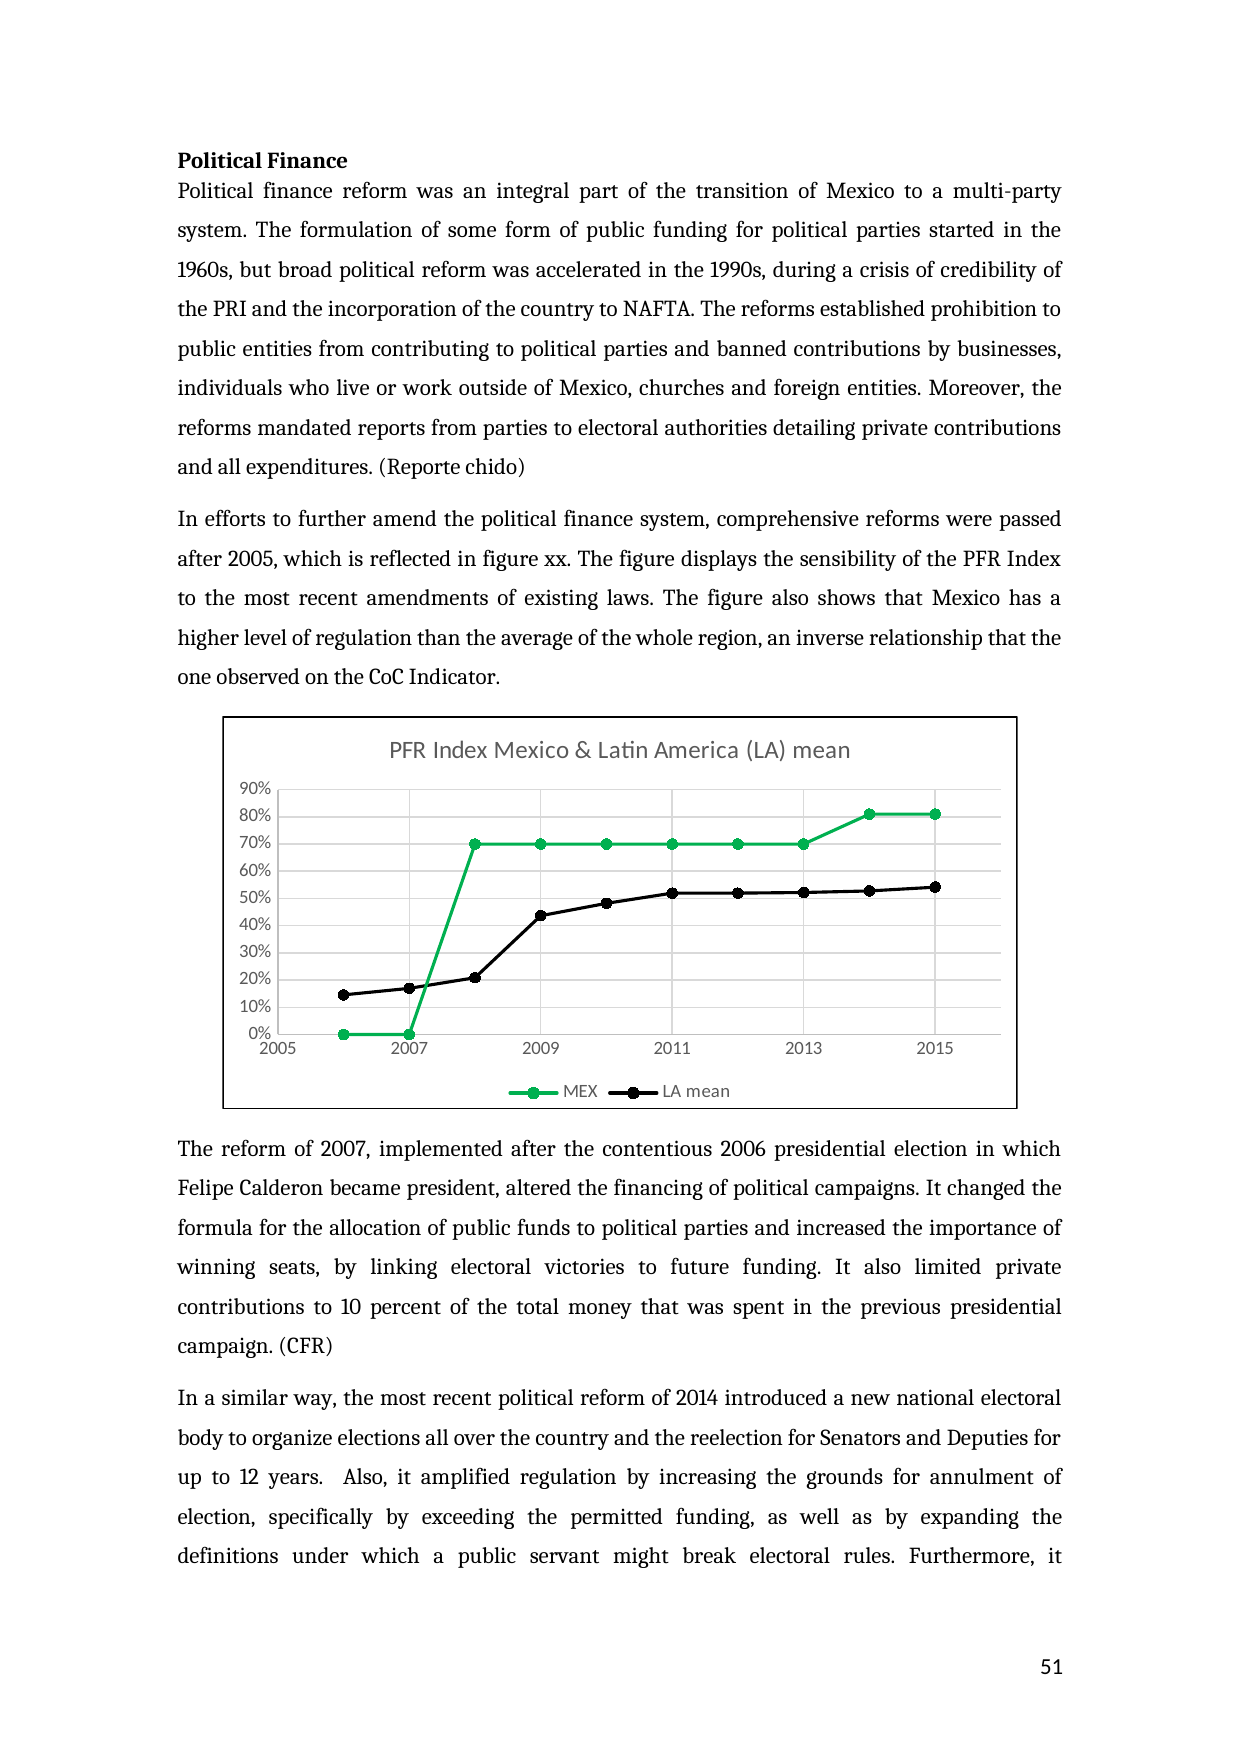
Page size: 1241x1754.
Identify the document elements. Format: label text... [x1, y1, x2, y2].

text In efforts to further amend the political finance system, comprehensive reforms were passed after 2005, which is reflected in figure xx. The figure displays the sensibility of the PFR Index to the most recent amendments of existing laws. The figure also shows that Mexico has a higher level of regulation than the average of the whole region, an inverse relationship that the one observed on the CoC Indicator. [177, 506, 1063, 690]
subtitle Political Finance [177, 148, 1063, 174]
text Political finance reform was an integral part of the transition of Mexico to a multi-party system. The formulation of some form of public funding for political parties started in the 1960s, but broad political reform was accelerated in the 1990s, during a crisis of credibility of the PRI and the incorporation of the country to NAFTA. The reforms established prohibition to public entities from contributing to political parties and banned contributions by businesses, individuals who live or work outside of Mexico, churches and foreign entities. Moreover, the reforms mandated reports from parties to electoral authorities detailing private contributions and all expenditures. (Reporte chido) [177, 178, 1063, 481]
text The reform of 2007, implemented after the contentious 2006 presidential election in which Felipe Calderon became president, altered the financing of political campaigns. It changed the formula for the allocation of public funds to political parties and increased the importance of winning seats, by linking electoral victories to future funding. It also limited private contributions to 10 percent of the total money that was spent in the previous presidential campaign. (CFR) [177, 1136, 1063, 1359]
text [177, 1385, 1063, 1569]
